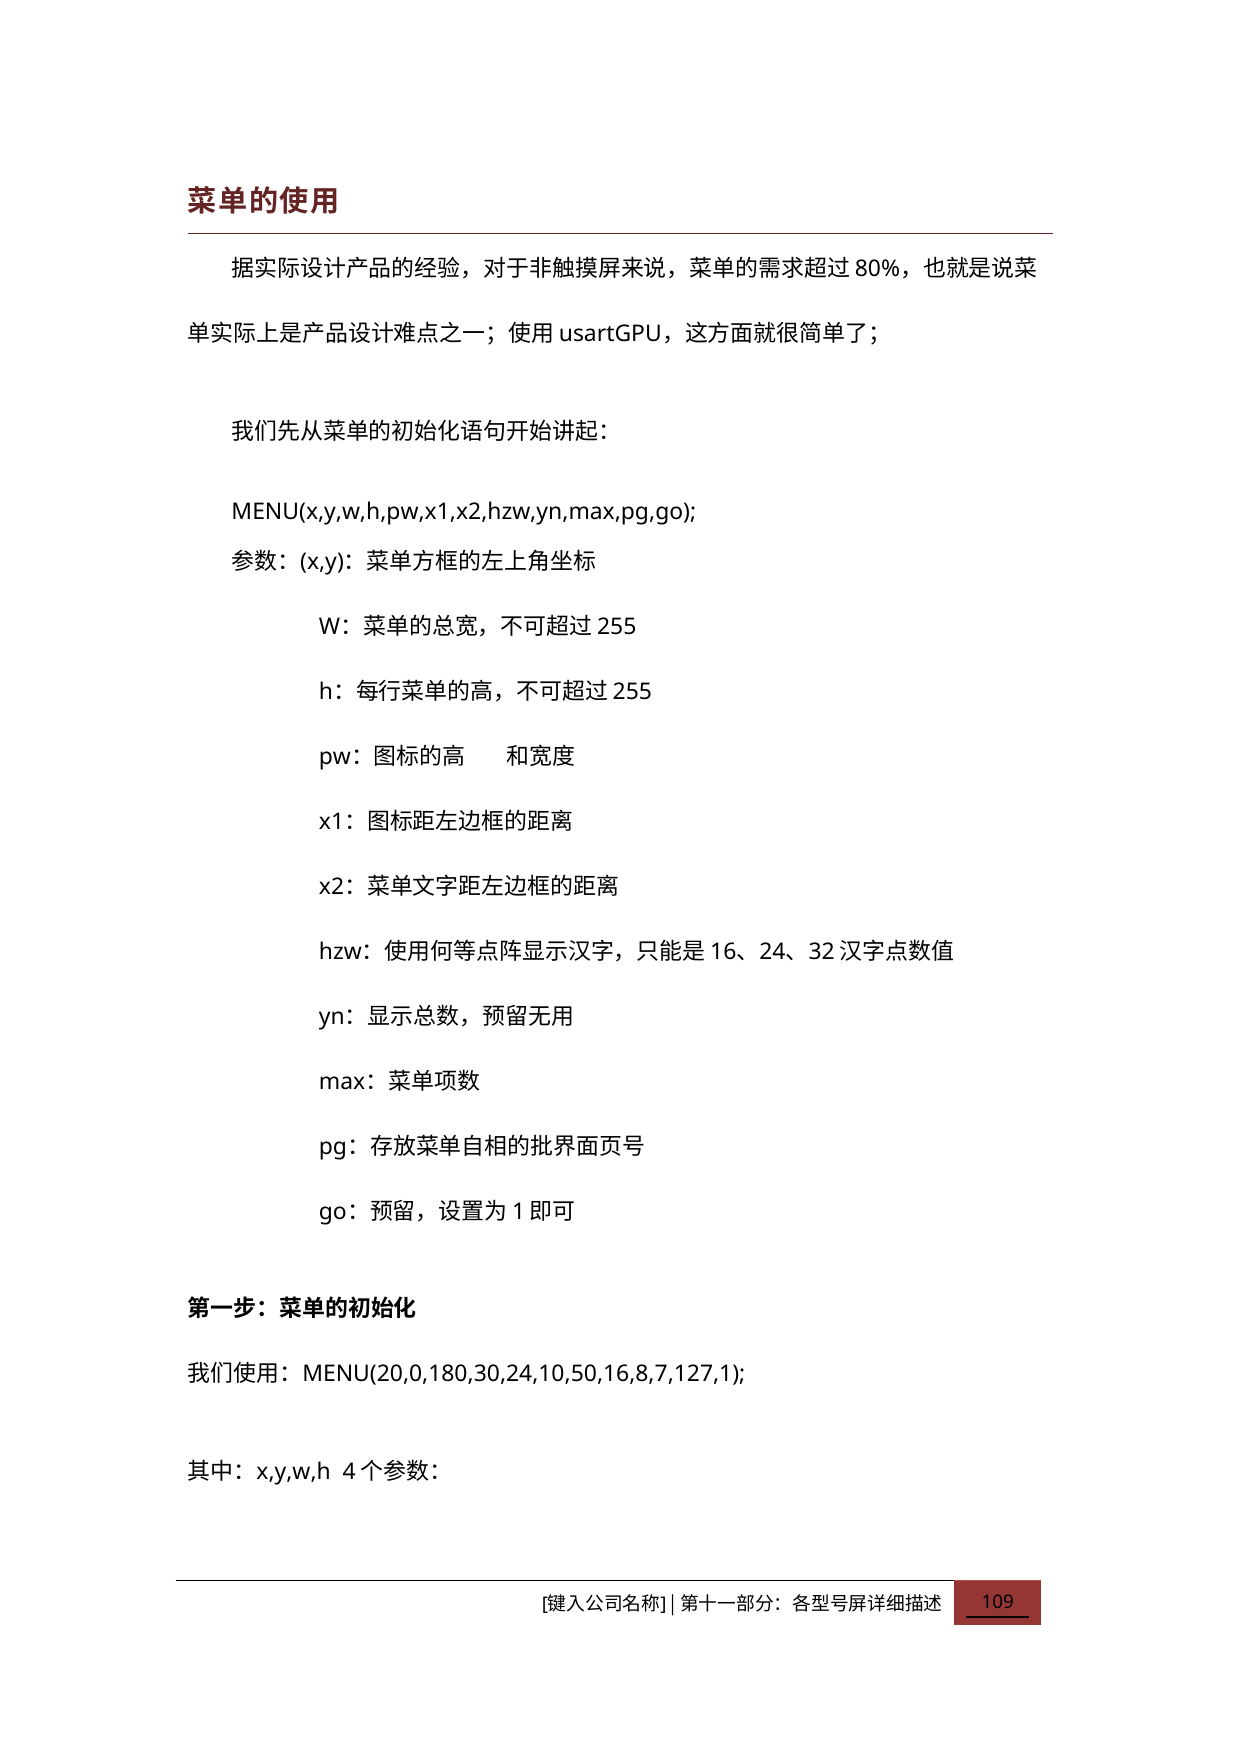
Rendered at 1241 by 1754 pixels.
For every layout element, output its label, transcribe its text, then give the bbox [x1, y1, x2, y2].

subtitle 菜单的使用 [187, 166, 1053, 234]
text h：每行菜单的高，不可超过255 [187, 657, 1053, 722]
text 第一步：菜单的初始化 [187, 1274, 1053, 1339]
text x2：菜单文字距左边框的距离 [187, 852, 1053, 917]
text MENU(x,y,w,h,pw,x1,x2,hzw,yn,max,pg,go); [187, 494, 1053, 527]
text x1：图标距左边框的距离 [187, 787, 1053, 852]
text max：菜单项数 [187, 1047, 1053, 1112]
text W：菜单的总宽，不可超过255 [187, 592, 1053, 657]
text 我们先从菜单的初始化语句开始讲起： [187, 397, 1053, 462]
text 据实际设计产品的经验，对于非触摸屏来说，菜单的需求超过80%，也就是说菜单实际上是产品设计难点之一；使用usartGPU，这方面就很简单了； [187, 234, 1053, 364]
text yn：显示总数，预留无用 [187, 982, 1053, 1047]
text 我们使用：MENU(20,0,180,30,24,10,50,16,8,7,127,1); [187, 1339, 1053, 1404]
text 参数：(x,y)：菜单方框的左上角坐标 [187, 527, 1053, 592]
text pg：存放菜单自相的批界面页号 [187, 1112, 1053, 1177]
text go：预留，设置为1即可 [187, 1177, 1053, 1242]
text hzw：使用何等点阵显示汉字，只能是16、24、32汉字点数值 [187, 917, 1053, 982]
text 其中：x,y,w,h 4个参数： [187, 1437, 1053, 1502]
text pw：图标的高 和宽度 [187, 722, 1053, 787]
